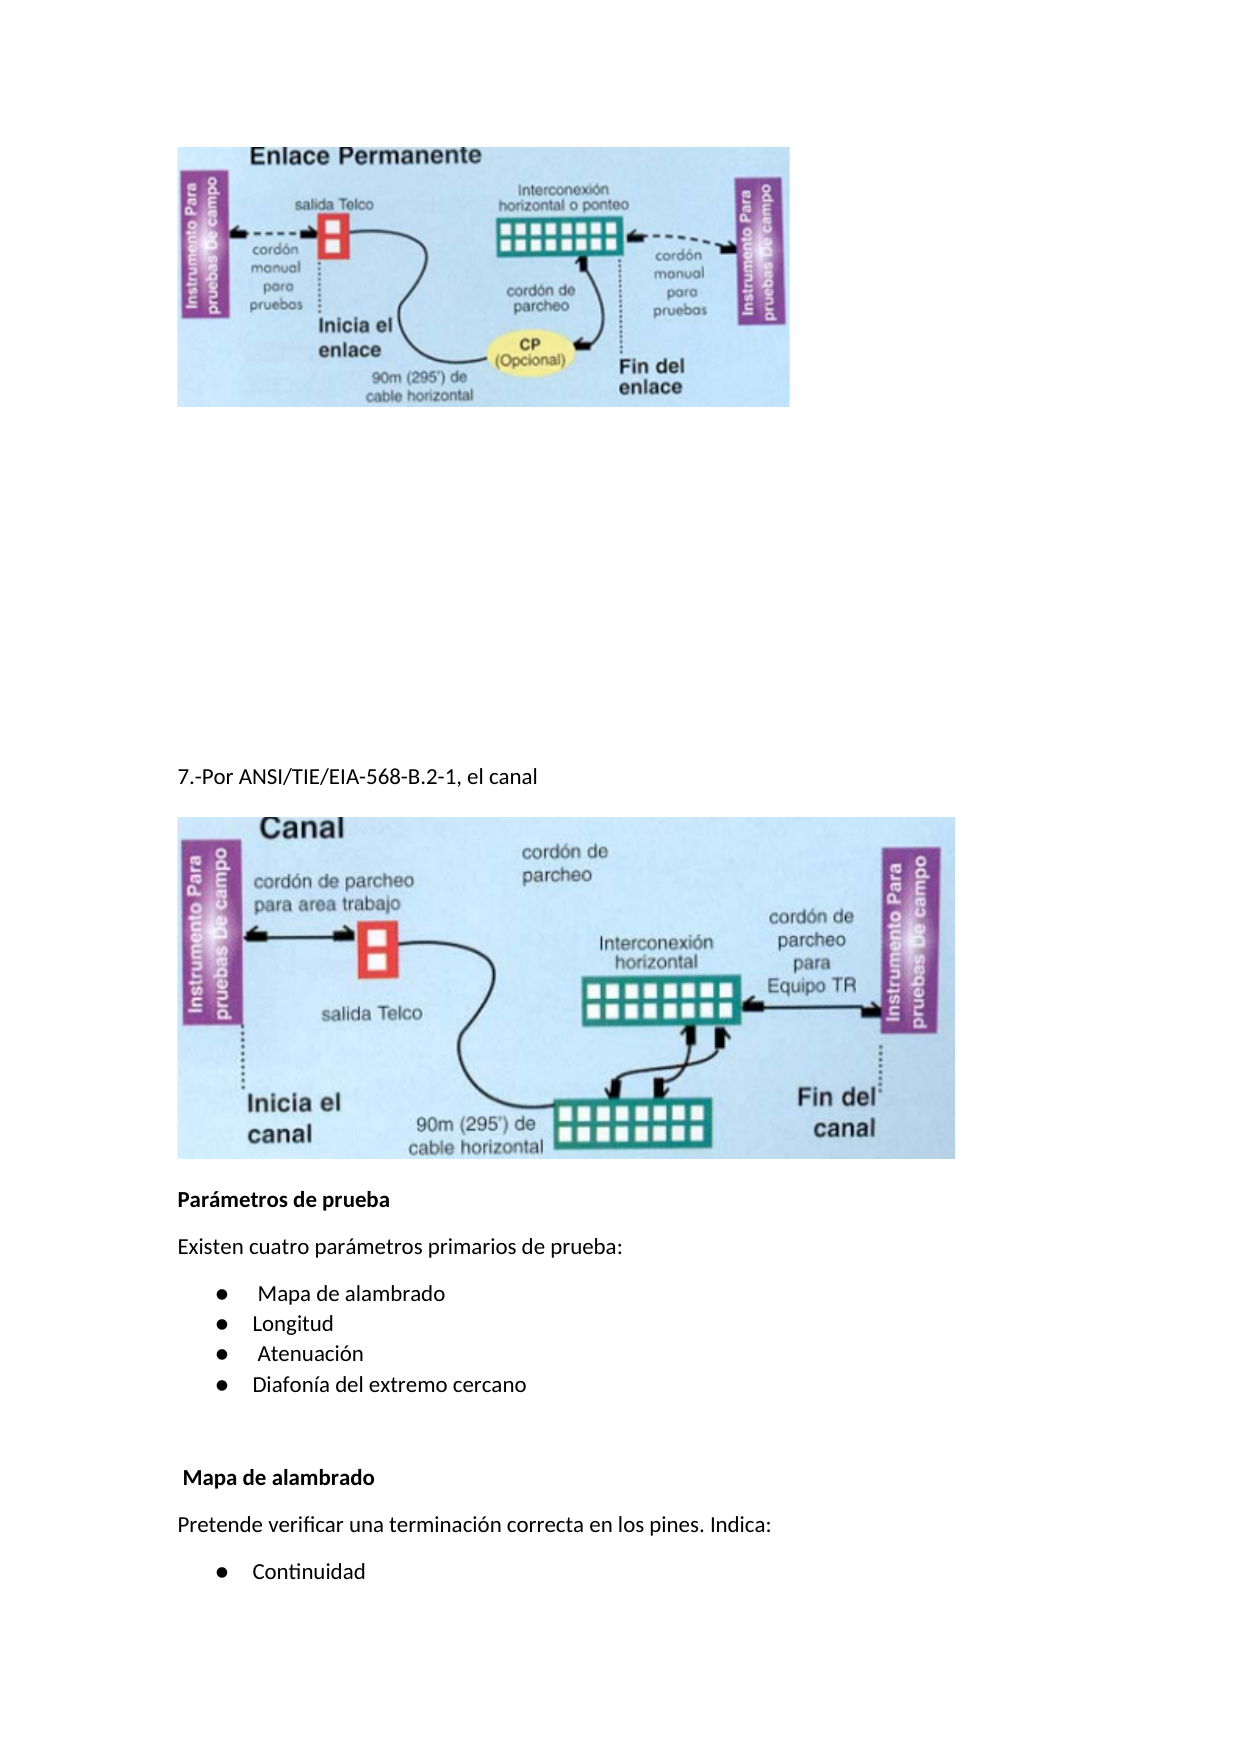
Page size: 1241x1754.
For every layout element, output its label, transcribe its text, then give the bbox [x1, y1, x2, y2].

list Longitud [215, 1309, 1136, 1337]
list Diafonía del extremo cercano [215, 1370, 1136, 1398]
text Mapa de alambrado [177, 1463, 1136, 1491]
text Parámetros de prueba [177, 1185, 1136, 1213]
picture [177, 817, 956, 1159]
list Continuidad [215, 1557, 1136, 1585]
list Atenuación [215, 1339, 1136, 1367]
text Existen cuatro parámetros primarios de prueba: [177, 1232, 1136, 1260]
picture [177, 147, 790, 407]
text 7.-Por ANSI/TIE/EIA-568-B.2-1, el canal [177, 762, 1136, 790]
list Mapa de alambrado [215, 1279, 1136, 1307]
text Pretende verificar una terminación correcta en los pines. Indica: [177, 1510, 1136, 1538]
